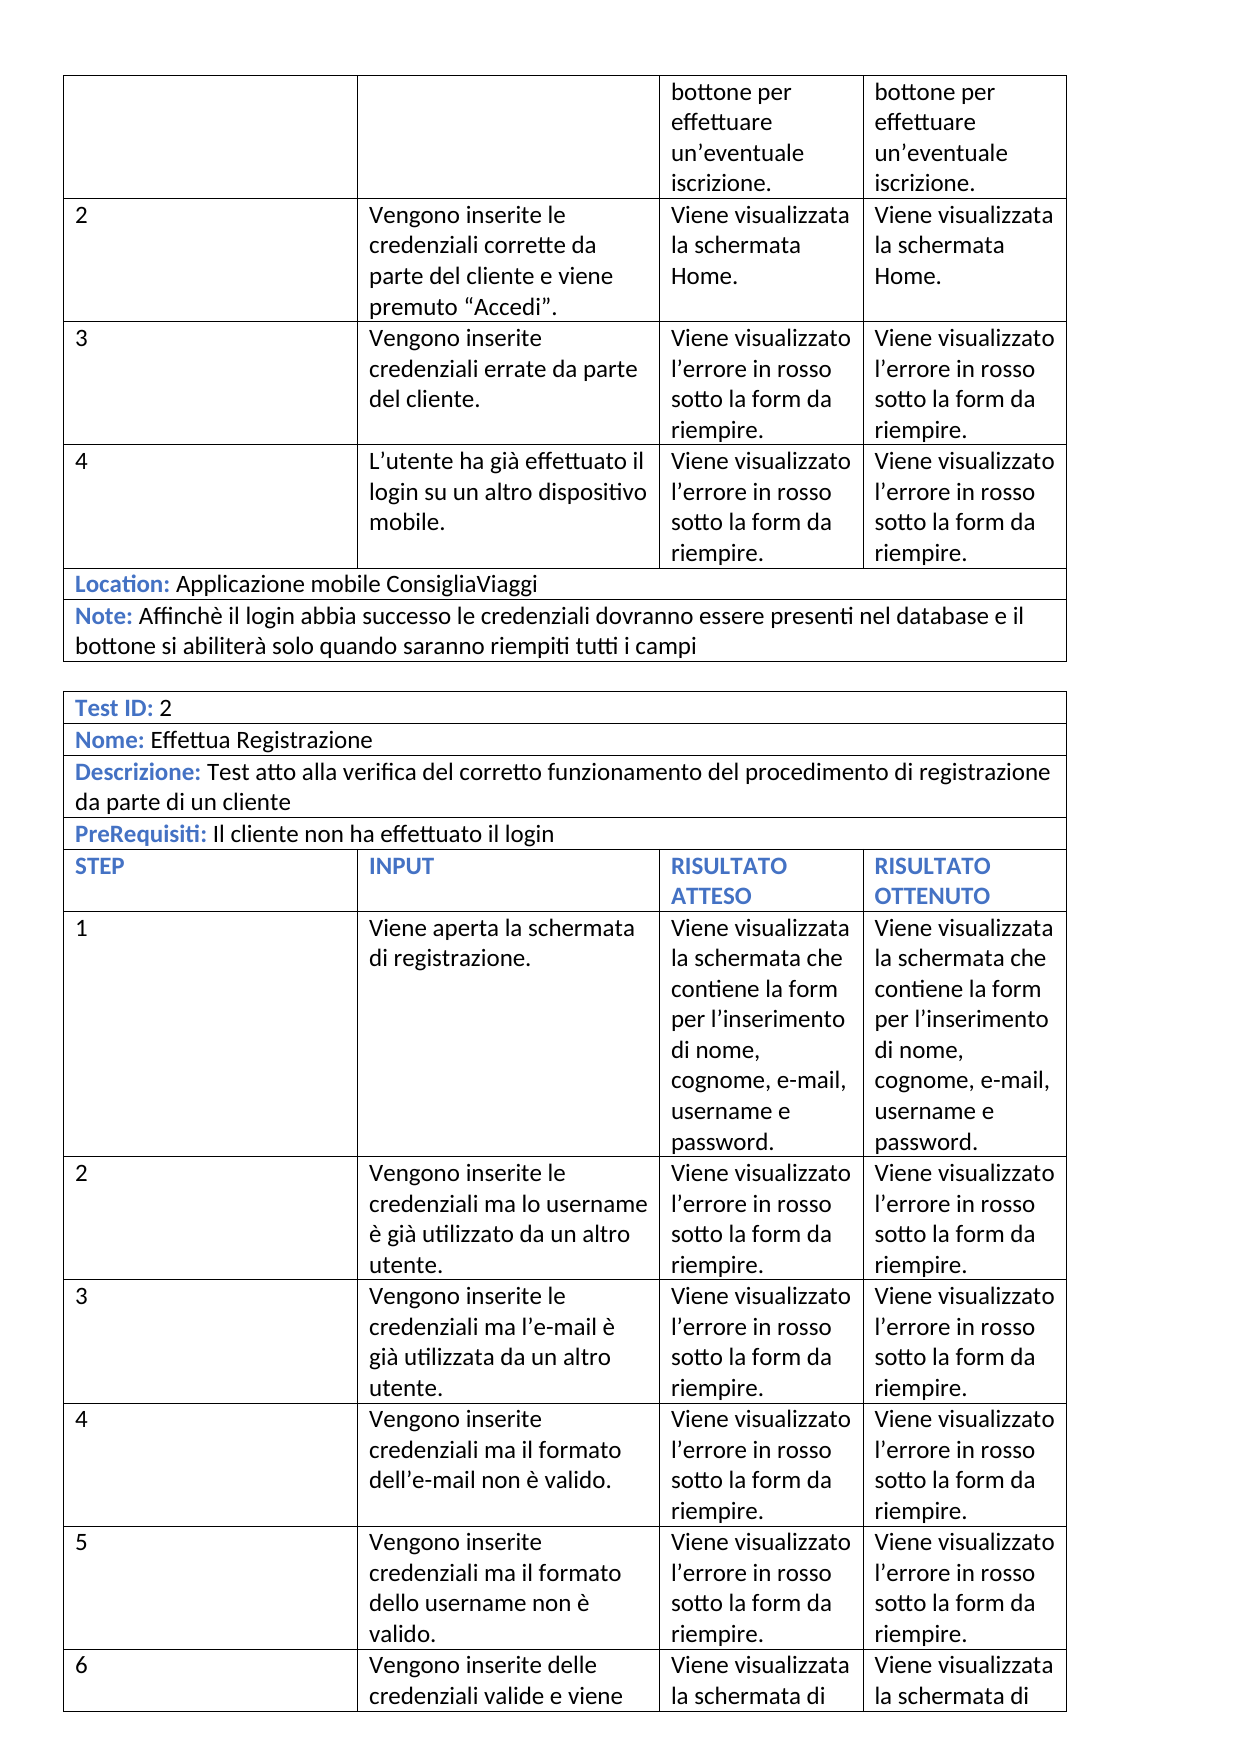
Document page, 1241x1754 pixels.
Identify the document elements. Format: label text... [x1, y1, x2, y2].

table_cell 1 [64, 76, 357, 198]
table_cell L’utente ha già effettuato il login su un altro dispositivo mobile. [358, 445, 659, 567]
table_cell RISULTATO ATTESO [660, 850, 863, 911]
table_cell Location: Applicazione mobile ConsigliaViaggi [64, 569, 1066, 599]
table_cell Viene visualizzato l’errore in rosso sotto la form da riempire. [660, 1157, 863, 1279]
table_cell Vengono inserite credenziali ma il formato dell’e-mail non è valido. [358, 1404, 659, 1526]
table_cell Viene visualizzata la schermata Home. [660, 199, 863, 321]
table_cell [660, 1650, 863, 1711]
table_cell Viene visualizzata la schermata che contiene la form per l’inserimento di nome, cognome, e-mail, username e password. [660, 912, 863, 1156]
table_cell STEP [64, 850, 357, 911]
table_cell 2 [64, 199, 357, 321]
table_cell Viene visualizzata la schermata che contiene la form per l’inserimento di nome, cognome, e-mail, username e password. [864, 912, 1066, 1156]
table_cell Viene visualizzato l’errore in rosso sotto la form da riempire. [864, 1527, 1066, 1649]
table_cell Nome: Effettua Registrazione [64, 724, 1066, 755]
table_cell 4 [64, 1404, 357, 1526]
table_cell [864, 1650, 1066, 1711]
table_cell Viene aperta la schermata di registrazione. [358, 912, 659, 1156]
table_cell Viene visualizzato l’errore in rosso sotto la form da riempire. [660, 1527, 863, 1649]
table_cell Viene visualizzato l’errore in rosso sotto la form da riempire. [864, 445, 1066, 567]
table_cell Viene visualizzato l’errore in rosso sotto la form da riempire. [660, 1404, 863, 1526]
table_cell Viene visualizzato l’errore in rosso sotto la form da riempire. [864, 1157, 1066, 1279]
table_cell RISULTATO OTTENUTO [864, 850, 1066, 911]
table_cell Viene visualizzato l’errore in rosso sotto la form da riempire. [864, 1404, 1066, 1526]
table_cell Viene visualizzata la schermata Home. [864, 199, 1066, 321]
table_cell 6 [64, 1650, 357, 1711]
table_cell 2 [64, 1157, 357, 1279]
table_cell Viene visualizzato l’errore in rosso sotto la form da riempire. [660, 1280, 863, 1402]
table_header Test ID: 2 [64, 692, 1066, 723]
table_cell 4 [64, 445, 357, 567]
table_cell 5 [64, 1527, 357, 1649]
table_cell Vengono inserite le credenziali ma lo username è già utilizzato da un altro utente. [358, 1157, 659, 1279]
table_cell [358, 76, 659, 198]
table_cell Vengono inserite le credenziali corrette da parte del cliente e viene premuto “Accedi”. [358, 199, 659, 321]
table_cell 3 [64, 322, 357, 444]
table_cell INPUT [358, 850, 659, 911]
table_cell 1 [64, 912, 357, 1156]
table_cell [864, 76, 1066, 198]
table_cell Descrizione: Test atto alla verifica del corretto funzionamento del procedimento di registrazione da parte di un cliente [64, 756, 1066, 817]
table_cell Viene visualizzato l’errore in rosso sotto la form da riempire. [864, 322, 1066, 444]
table_cell 3 [64, 1280, 357, 1402]
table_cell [660, 76, 863, 198]
table_cell Viene visualizzato l’errore in rosso sotto la form da riempire. [864, 1280, 1066, 1402]
table_cell Viene visualizzato l’errore in rosso sotto la form da riempire. [660, 445, 863, 567]
table_cell Vengono inserite le credenziali ma l’e-mail è già utilizzata da un altro utente. [358, 1280, 659, 1402]
table_cell Vengono inserite credenziali errate da parte del cliente. [358, 322, 659, 444]
table_cell Note: Affinchè il login abbia successo le credenziali dovranno essere presenti nel database e il bottone si abiliterà solo quando saranno riempiti tutti i campi [64, 600, 1066, 661]
table_cell PreRequisiti: Il cliente non ha effettuato il login [64, 818, 1066, 849]
table_cell Vengono inserite credenziali ma il formato dello username non è valido. [358, 1527, 659, 1649]
table_cell Viene visualizzato l’errore in rosso sotto la form da riempire. [660, 322, 863, 444]
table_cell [358, 1650, 659, 1711]
